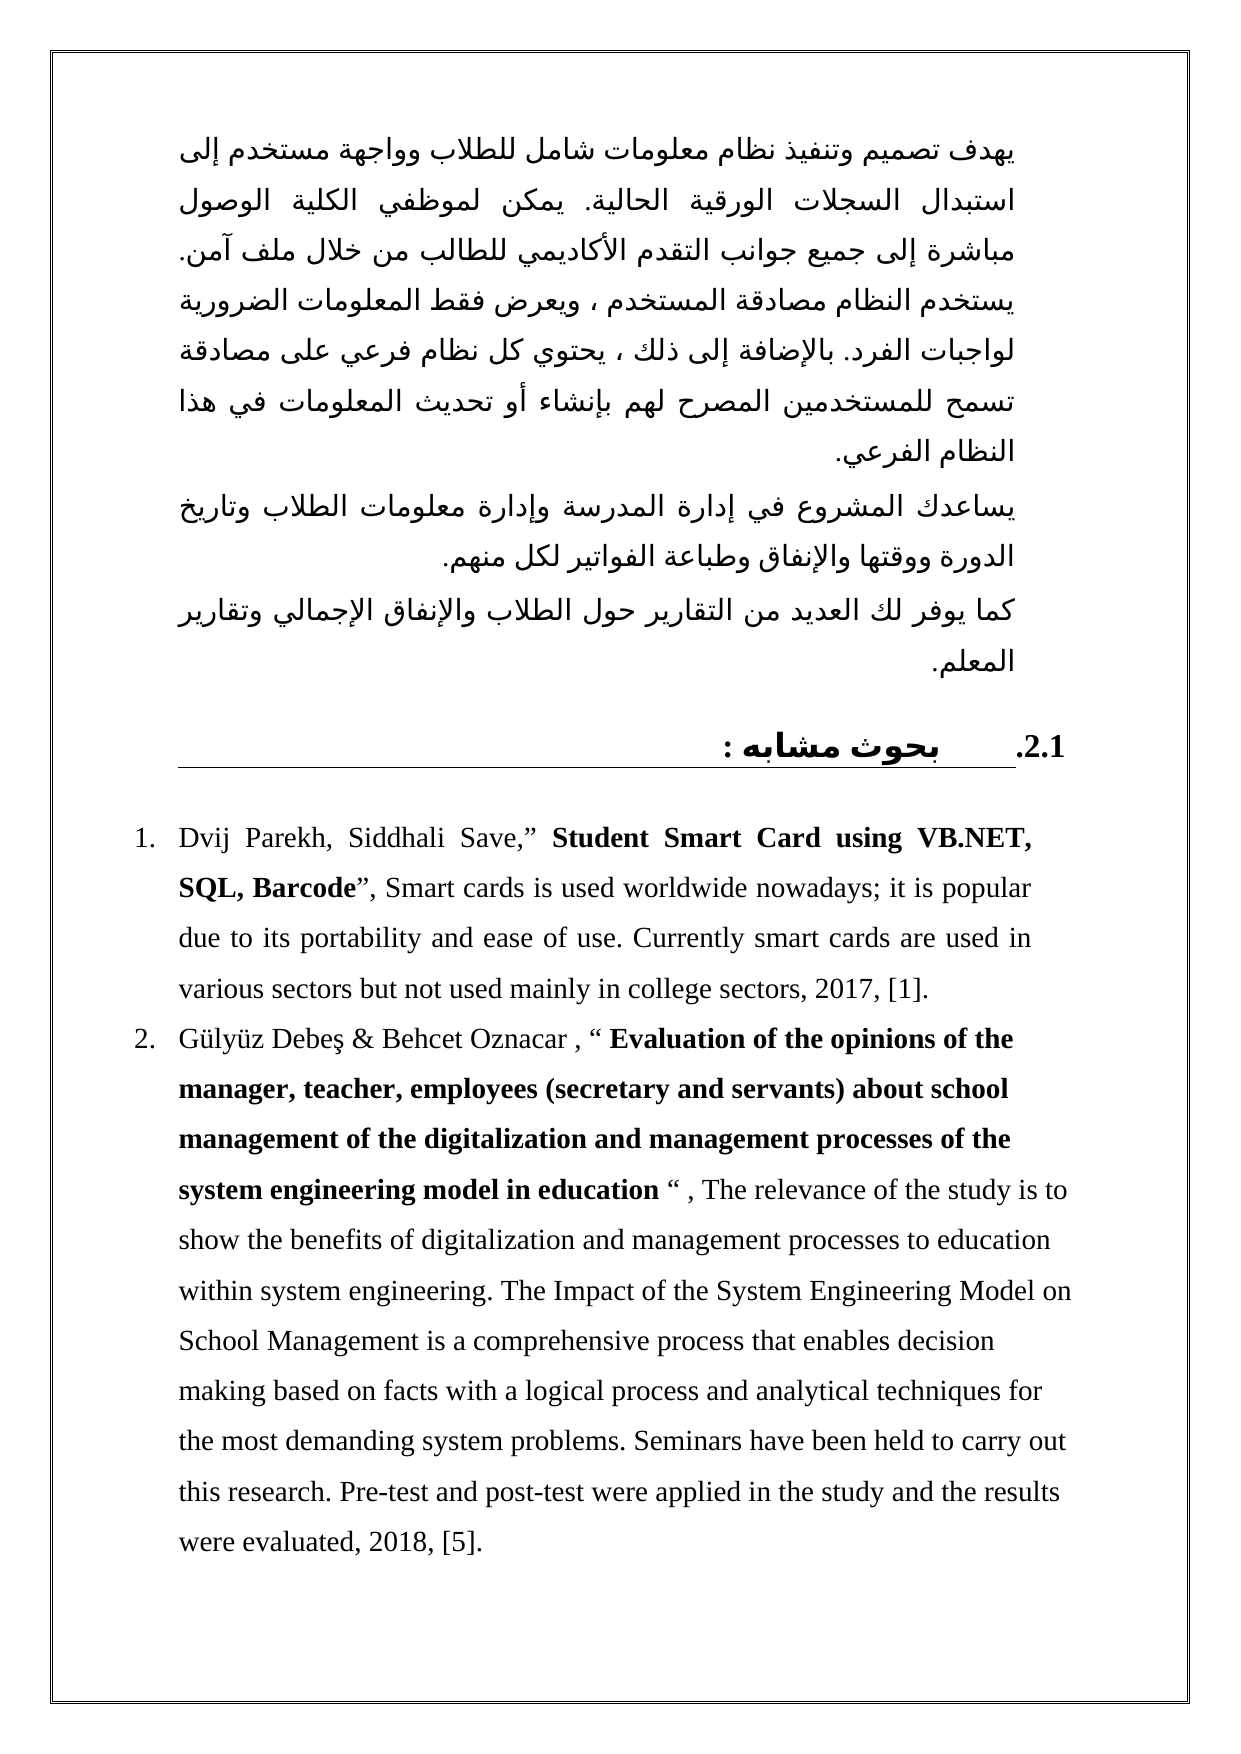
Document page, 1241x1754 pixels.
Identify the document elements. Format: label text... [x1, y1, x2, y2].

list Gülyüz Debeş & Behcet Oznacar , “ Evaluation of the opinions of the manager, teacher, employees (secretary and servants) about school management of the digitalization and management processes of the system engineering model in education “ , The relevance of the study is to show the benefits of digitalization and management processes to education within system engineering. The Impact of the System Engineering Model on School Management is a comprehensive process that enables decision making based on facts with a logical process and analytical techniques for the most demanding system problems. Seminars have been held to carry out this research. Pre-test and post-test were applied in the study and the results were evaluated, 2018, [5]. [134, 1021, 1078, 1558]
subtitle كما يوفر لك العديد من التقارير حول الطلاب والإنفاق الإجمالي وتقارير المعلم. [178, 593, 1016, 677]
list Dvij Parekh, Siddhali Save,” Student Smart Card using VB.NET, SQL, Barcode”, Smart cards is used worldwide nowadays; it is popular due to its portability and ease of use. Currently smart cards are used in various sectors but not used mainly in college sectors, 2017, [1]. [134, 820, 1032, 1004]
subtitle يهدف تصميم وتنفيذ نظام معلومات شامل للطلاب وواجهة مستخدم إلى استبدال السجلات الورقية الحالية. يمكن لموظفي الكلية الوصول مباشرة إلى جميع جوانب التقدم الأكاديمي للطالب من خلال ملف آمن. يستخدم النظام مصادقة المستخدم ، ويعرض فقط المعلومات الضرورية لواجبات الفرد. بالإضافة إلى ذلك ، يحتوي كل نظام فرعي على مصادقة تسمح للمستخدمين المصرح لهم بإنشاء أو تحديث المعلومات في هذا النظام الفرعي. [178, 132, 1016, 468]
subtitle يساعدك المشروع في إدارة المدرسة وإدارة معلومات الطلاب وتاريخ الدورة ووقتها والإنفاق وطباعة الفواتير لكل منهم. [178, 489, 1016, 572]
subtitle بحوث مشابه : [178, 726, 1016, 767]
